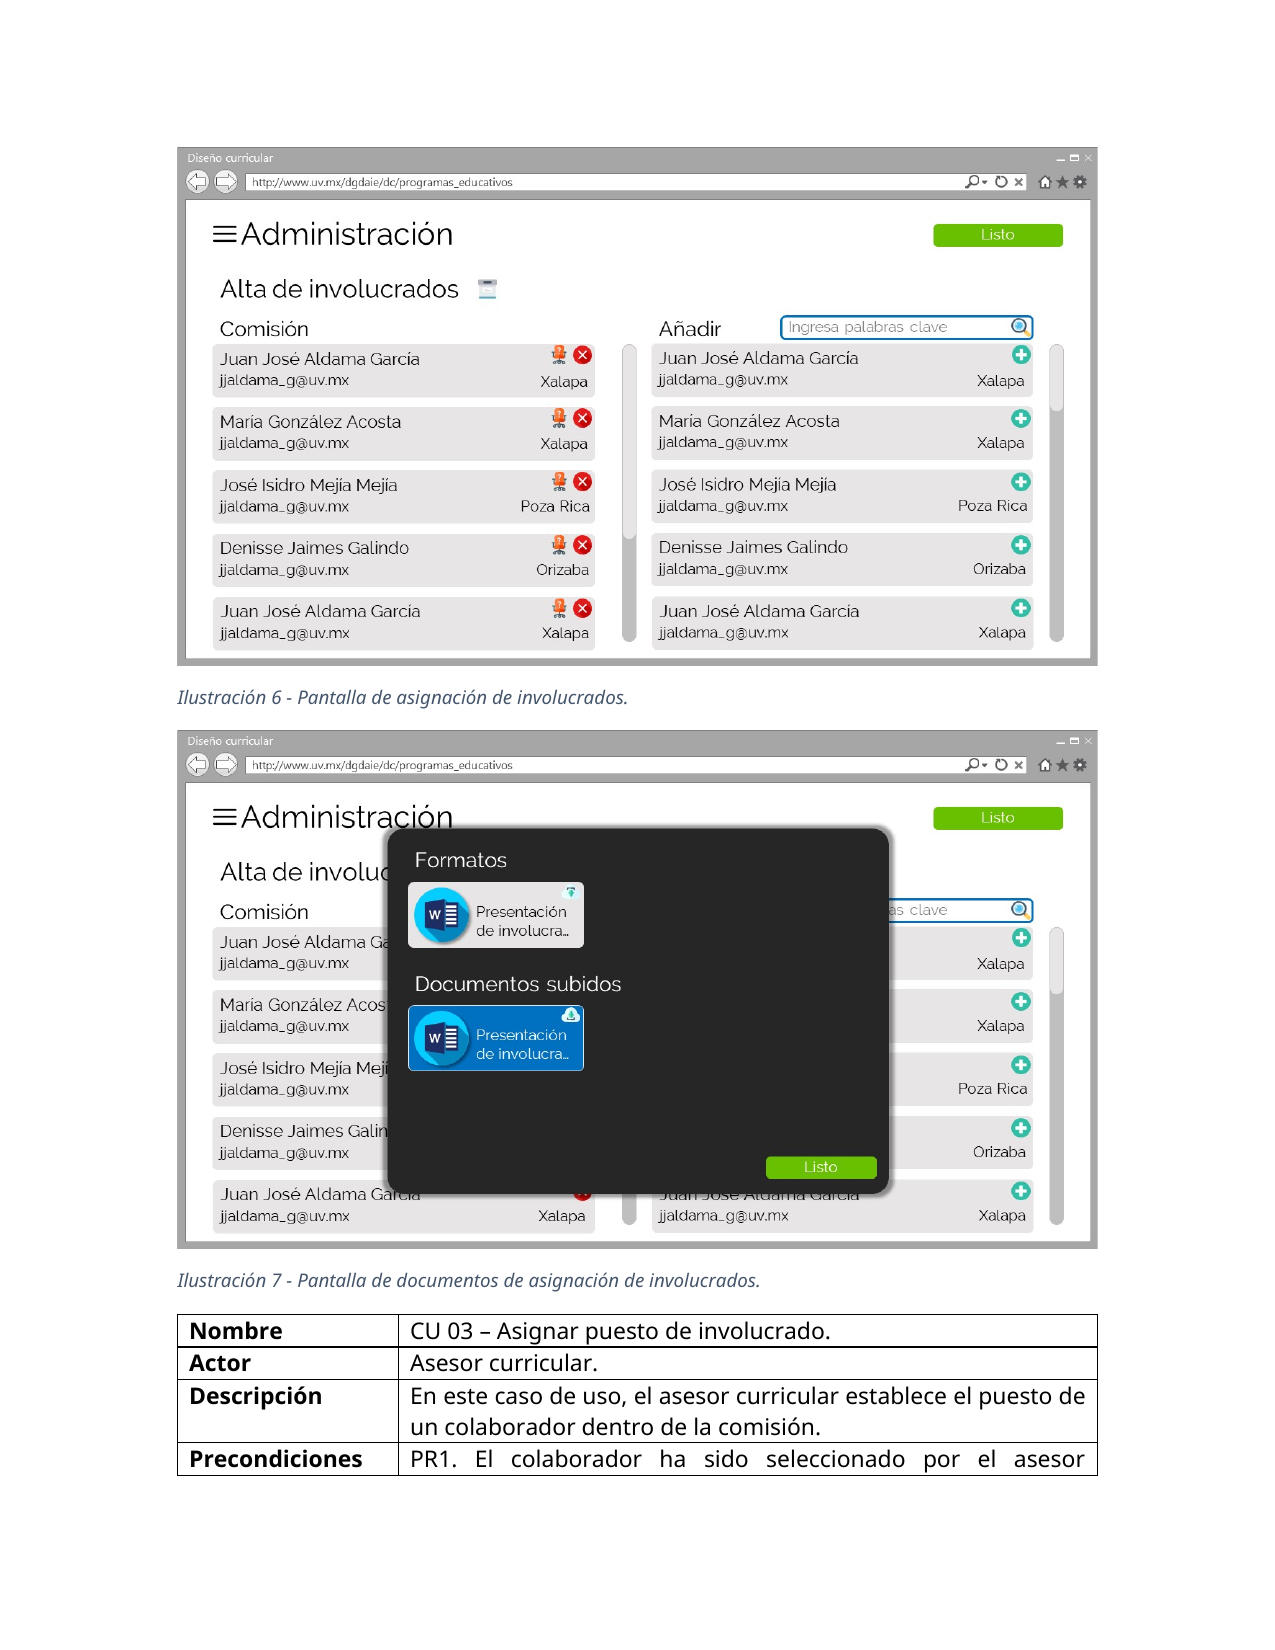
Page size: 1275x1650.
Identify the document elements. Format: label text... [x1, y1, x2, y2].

table_cell Asesor curricular. [399, 1348, 1097, 1379]
picture [177, 730, 1098, 1249]
table_cell En este caso de uso, el asesor curricular establece el puesto de un colaborador dentro de la comisión. [399, 1380, 1097, 1442]
table_header Nombre [178, 1315, 398, 1346]
table_header CU 03 – Asignar puesto de involucrado. [399, 1315, 1097, 1346]
picture [177, 147, 1098, 666]
table_cell Actor [178, 1348, 398, 1379]
text Ilustración 6 - Pantalla de asignación de involucrados. [177, 684, 1098, 710]
text Ilustración 7 - Pantalla de documentos de asignación de involucrados. [177, 1268, 1098, 1293]
table_cell Descripción [178, 1380, 398, 1442]
table_cell Precondiciones [178, 1443, 398, 1474]
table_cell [399, 1443, 1097, 1474]
